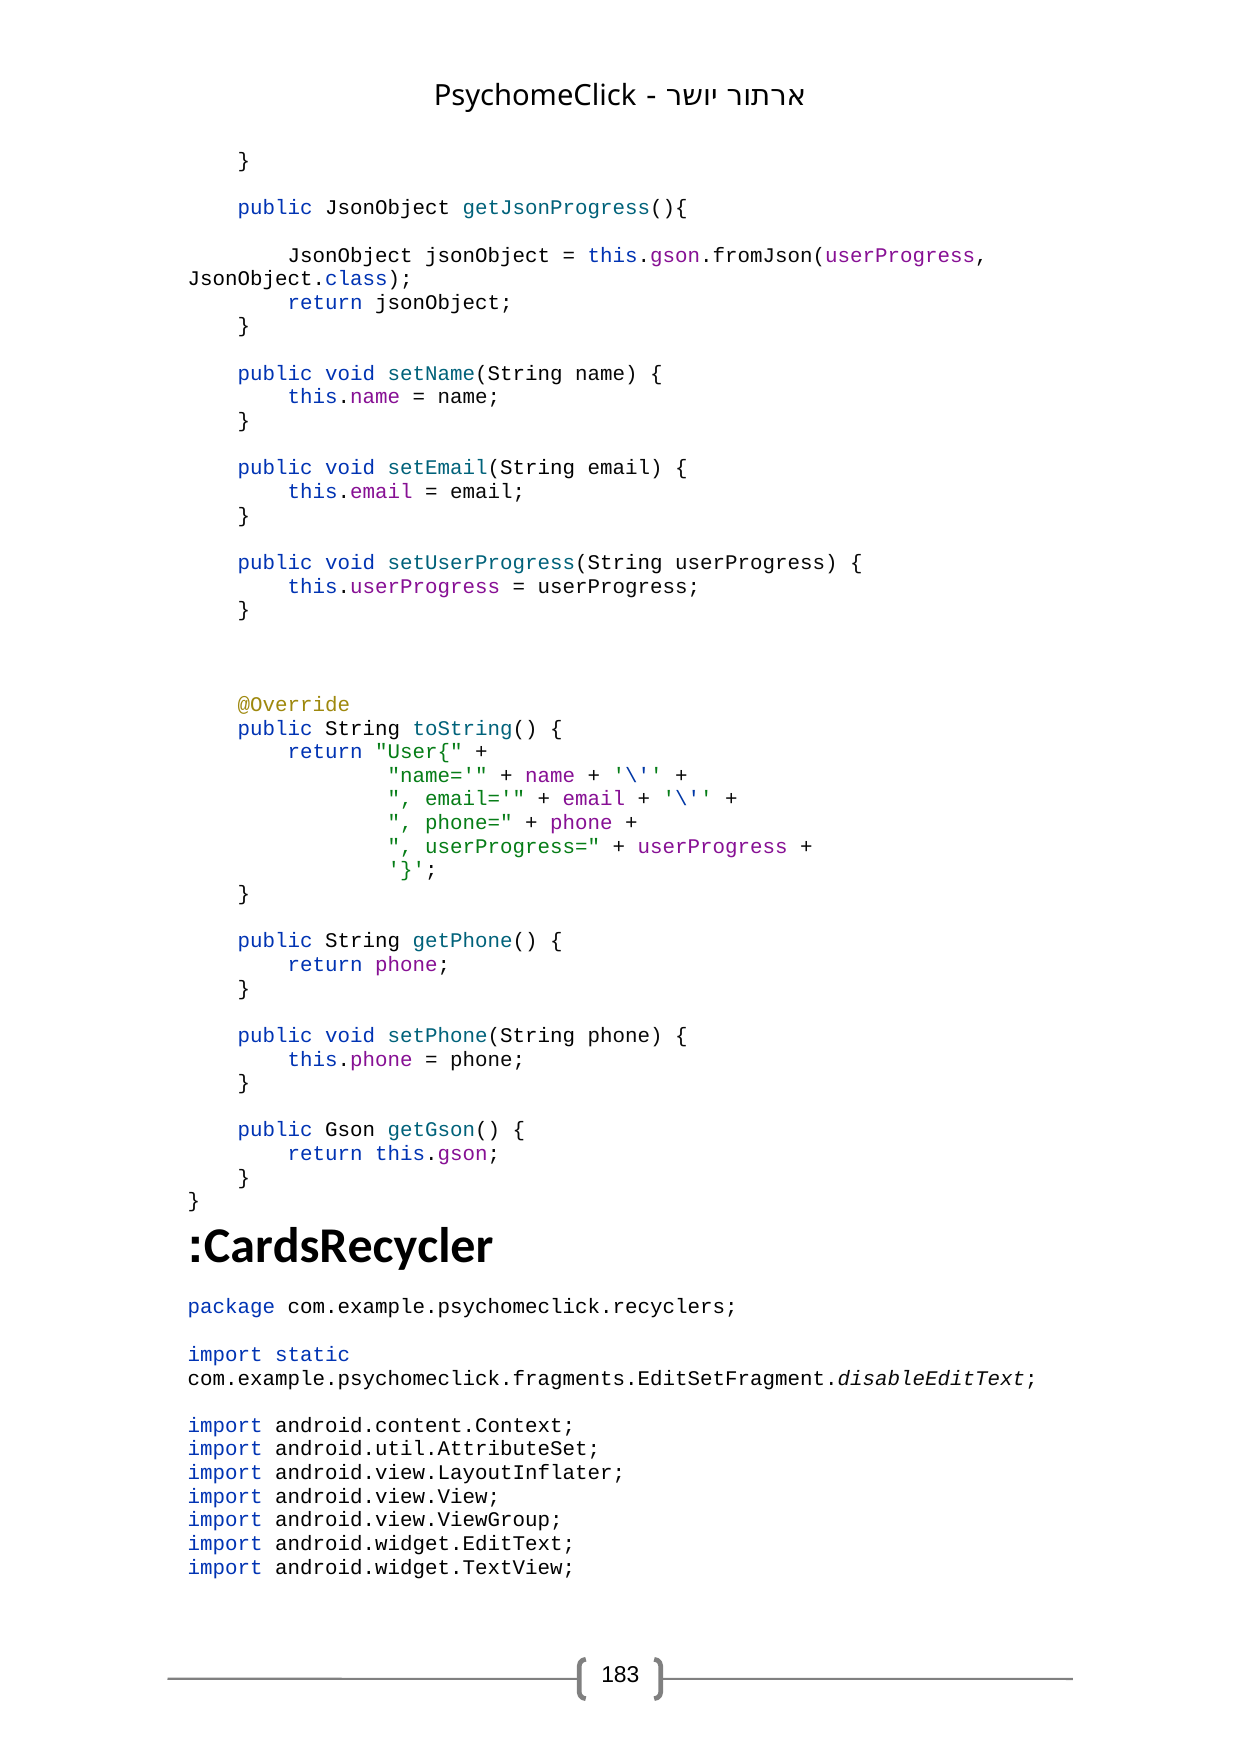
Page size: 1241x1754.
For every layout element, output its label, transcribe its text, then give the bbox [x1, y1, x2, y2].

text CardsRecycler: [187, 1214, 1053, 1275]
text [187, 1297, 1053, 1604]
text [187, 150, 1053, 1214]
